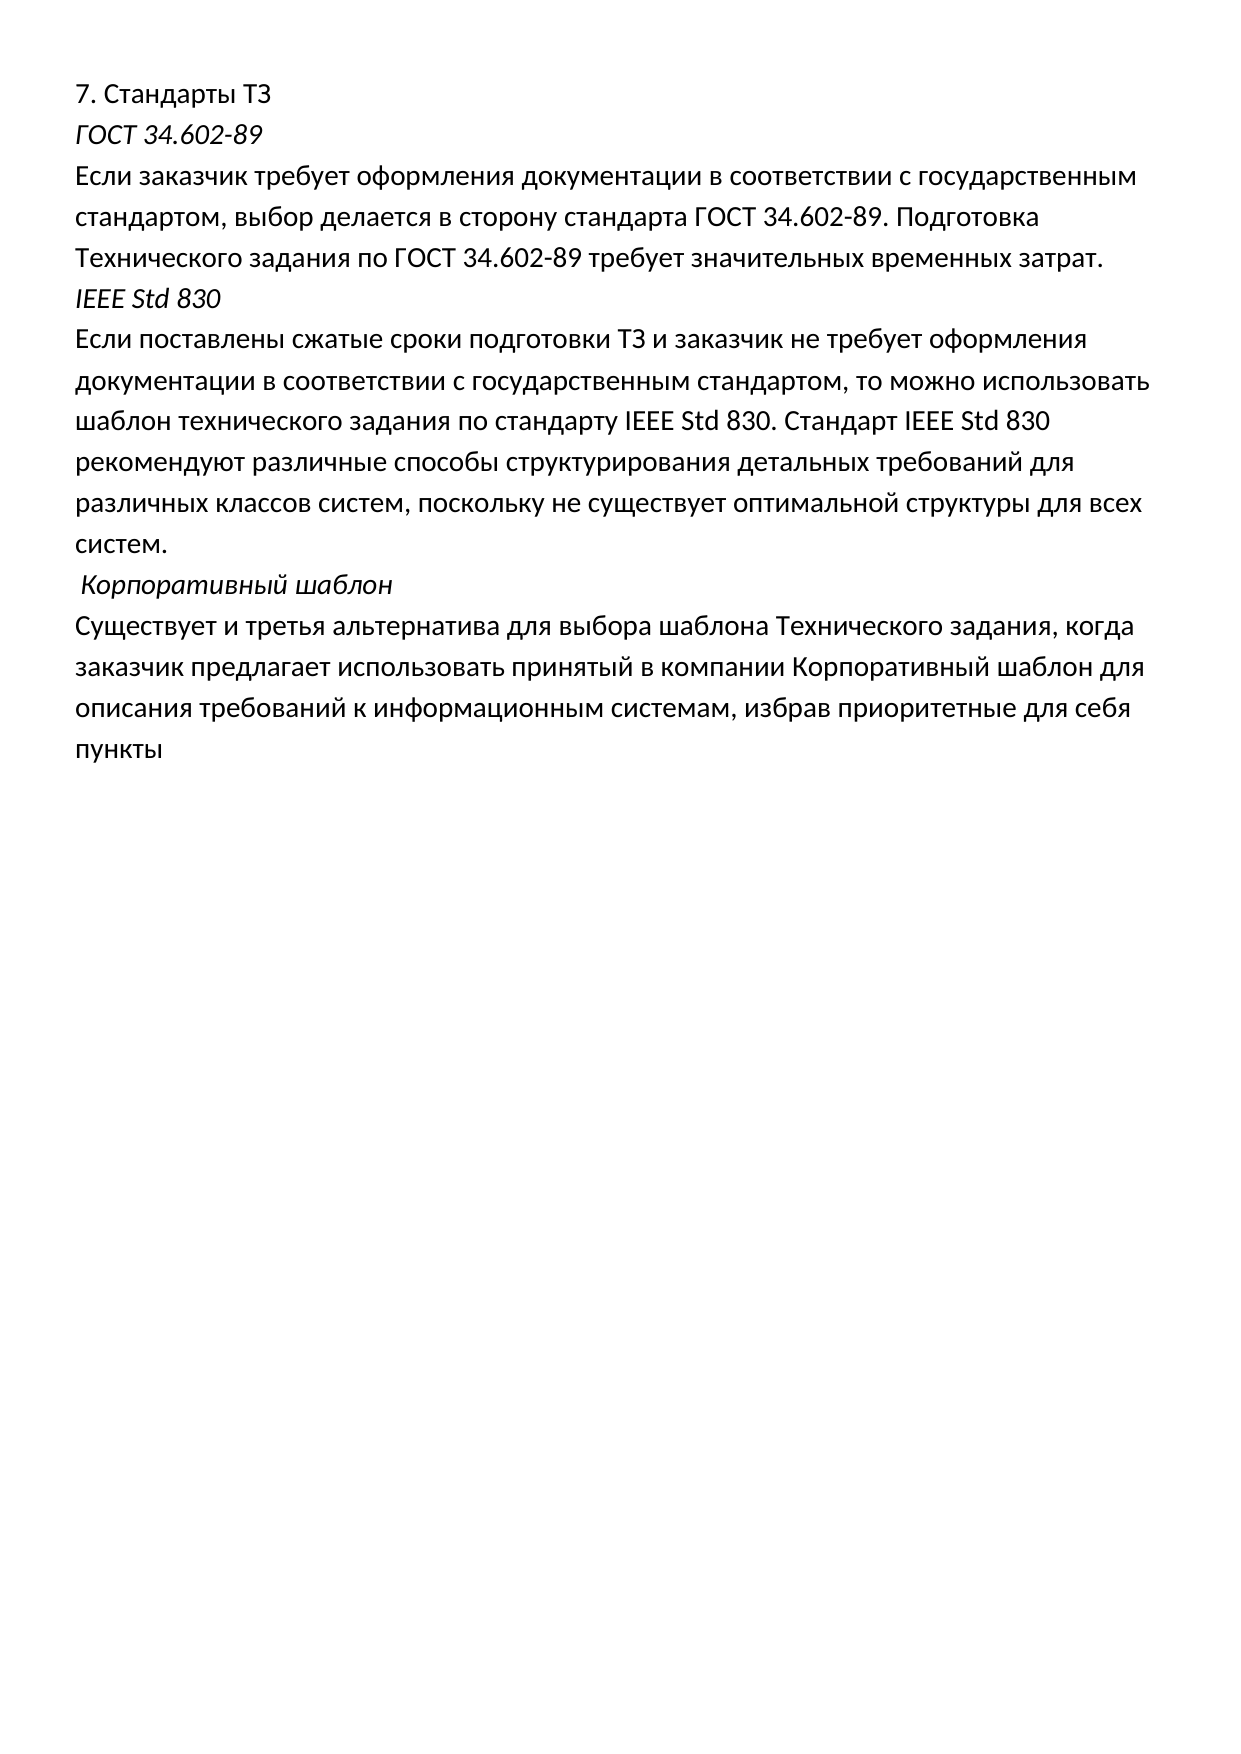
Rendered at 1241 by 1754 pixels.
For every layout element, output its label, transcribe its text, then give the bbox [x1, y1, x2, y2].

text Существует и третья альтернатива для выбора шаблона Технического задания, когда заказчик предлагает использовать принятый в компании Корпоративный шаблон для описания требований к информационным системам, избрав приоритетные для себя пункты [75, 607, 1165, 766]
text IEEE Std 830 [75, 280, 1165, 315]
text Если поставлены сжатые сроки подготовки ТЗ и заказчик не требует оформления документации в соответствии с государственным стандартом, то можно использовать шаблон технического задания по стандарту IEEE Std 830. Стандарт IEEE Std 830 рекомендуют различные способы структурирования детальных требований для различных классов систем, поскольку не существует оптимальной структуры для всех систем. Корпоративный шаблон [75, 321, 1165, 602]
text Если заказчик требует оформления документации в соответствии с государственным стандартом, выбор делается в сторону стандарта ГОСТ 34.602-89. Подготовка Технического задания по ГОСТ 34.602-89 требует значительных временных затрат. [75, 157, 1165, 274]
text ГОСТ 34.602-89 [75, 116, 1165, 152]
text 7. Стандарты ТЗ [75, 75, 1165, 111]
